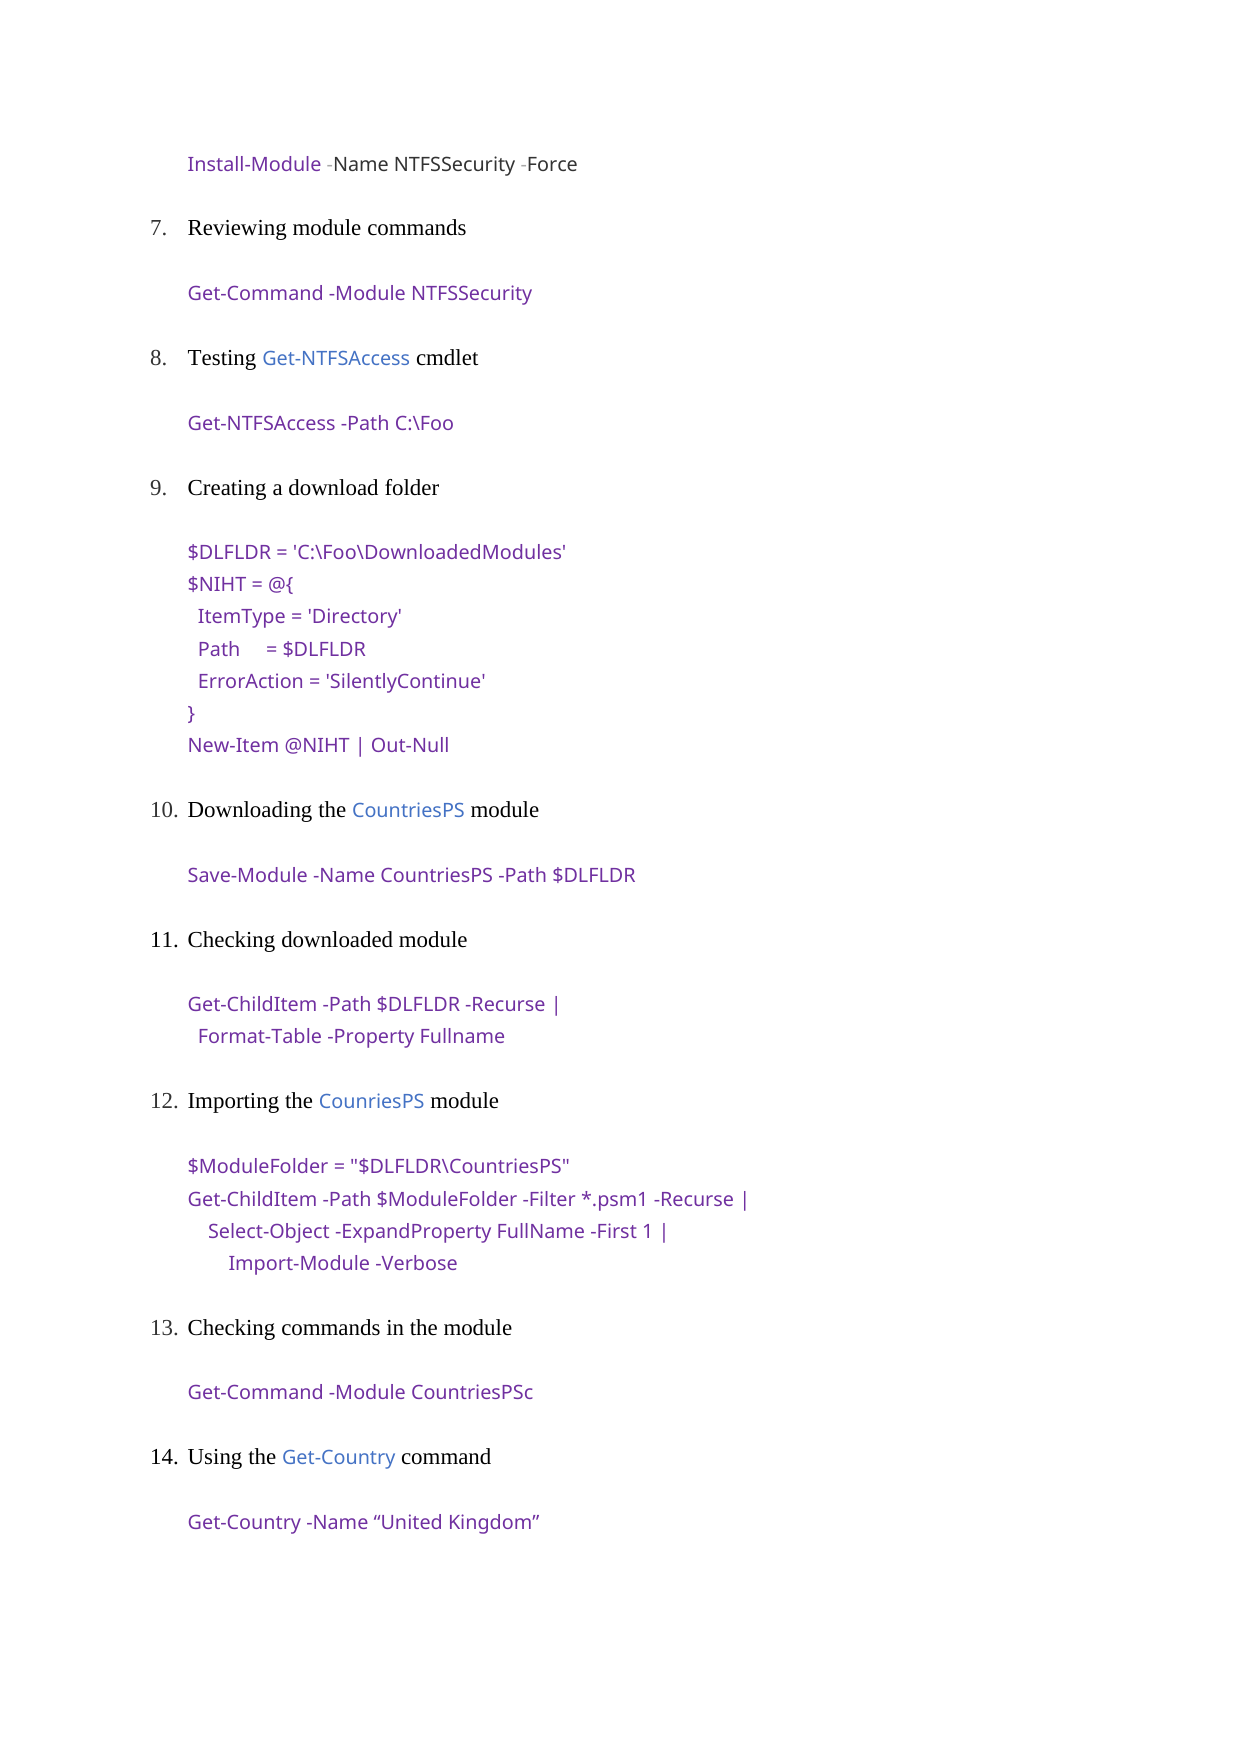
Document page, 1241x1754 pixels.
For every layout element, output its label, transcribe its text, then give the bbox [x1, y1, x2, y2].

text } [187, 699, 1090, 726]
text Get-NTFSAccess -Path C:\Foo [187, 409, 1090, 436]
text New-Item @NIHT | Out-Null [187, 731, 1090, 758]
text Select-Object -ExpandProperty FullName -First 1 | [187, 1217, 1090, 1244]
text Save-Module -Name CountriesPS -Path $DLFLDR [187, 861, 1090, 888]
text Format-Table -Property Fullname [187, 1023, 1090, 1050]
text Get-ChildItem -Path $ModuleFolder -Filter *.psm1 -Recurse | [187, 1185, 1090, 1212]
text Import-Module -Verbose [187, 1249, 1090, 1276]
text $ModuleFolder = "$DLFLDR\CountriesPS" [187, 1153, 1090, 1180]
text Get-Country -Name “United Kingdom” [187, 1508, 1090, 1536]
text Get-Command -Module NTFSSecurity [187, 279, 1090, 306]
text Importing the CounriesPS module [150, 1087, 1090, 1114]
text Creating a download folder [150, 473, 1090, 500]
text ItemType = 'Directory' [187, 603, 1090, 630]
text Using the Get-Country command [150, 1443, 1090, 1470]
text ErrorAction = 'SilentlyContinue' [187, 667, 1090, 694]
text Install-Module -Name NTFSSecurity -Force [187, 150, 1090, 177]
text Downloading the CountriesPS module [150, 796, 1090, 823]
text Checking commands in the module [150, 1314, 1090, 1340]
text Path = $DLFLDR [187, 635, 1090, 662]
text Reviewing module commands [150, 214, 1090, 241]
text Get-ChildItem -Path $DLFLDR -Recurse | [187, 991, 1090, 1018]
text Checking downloaded module [150, 926, 1090, 952]
text Testing Get-NTFSAccess cmdlet [150, 343, 1090, 371]
text $NIHT = @{ [187, 571, 1090, 597]
text $DLFLDR = 'C:\Foo\DownloadedModules' [187, 538, 1090, 565]
text Get-Command -Module CountriesPSc [187, 1378, 1090, 1406]
